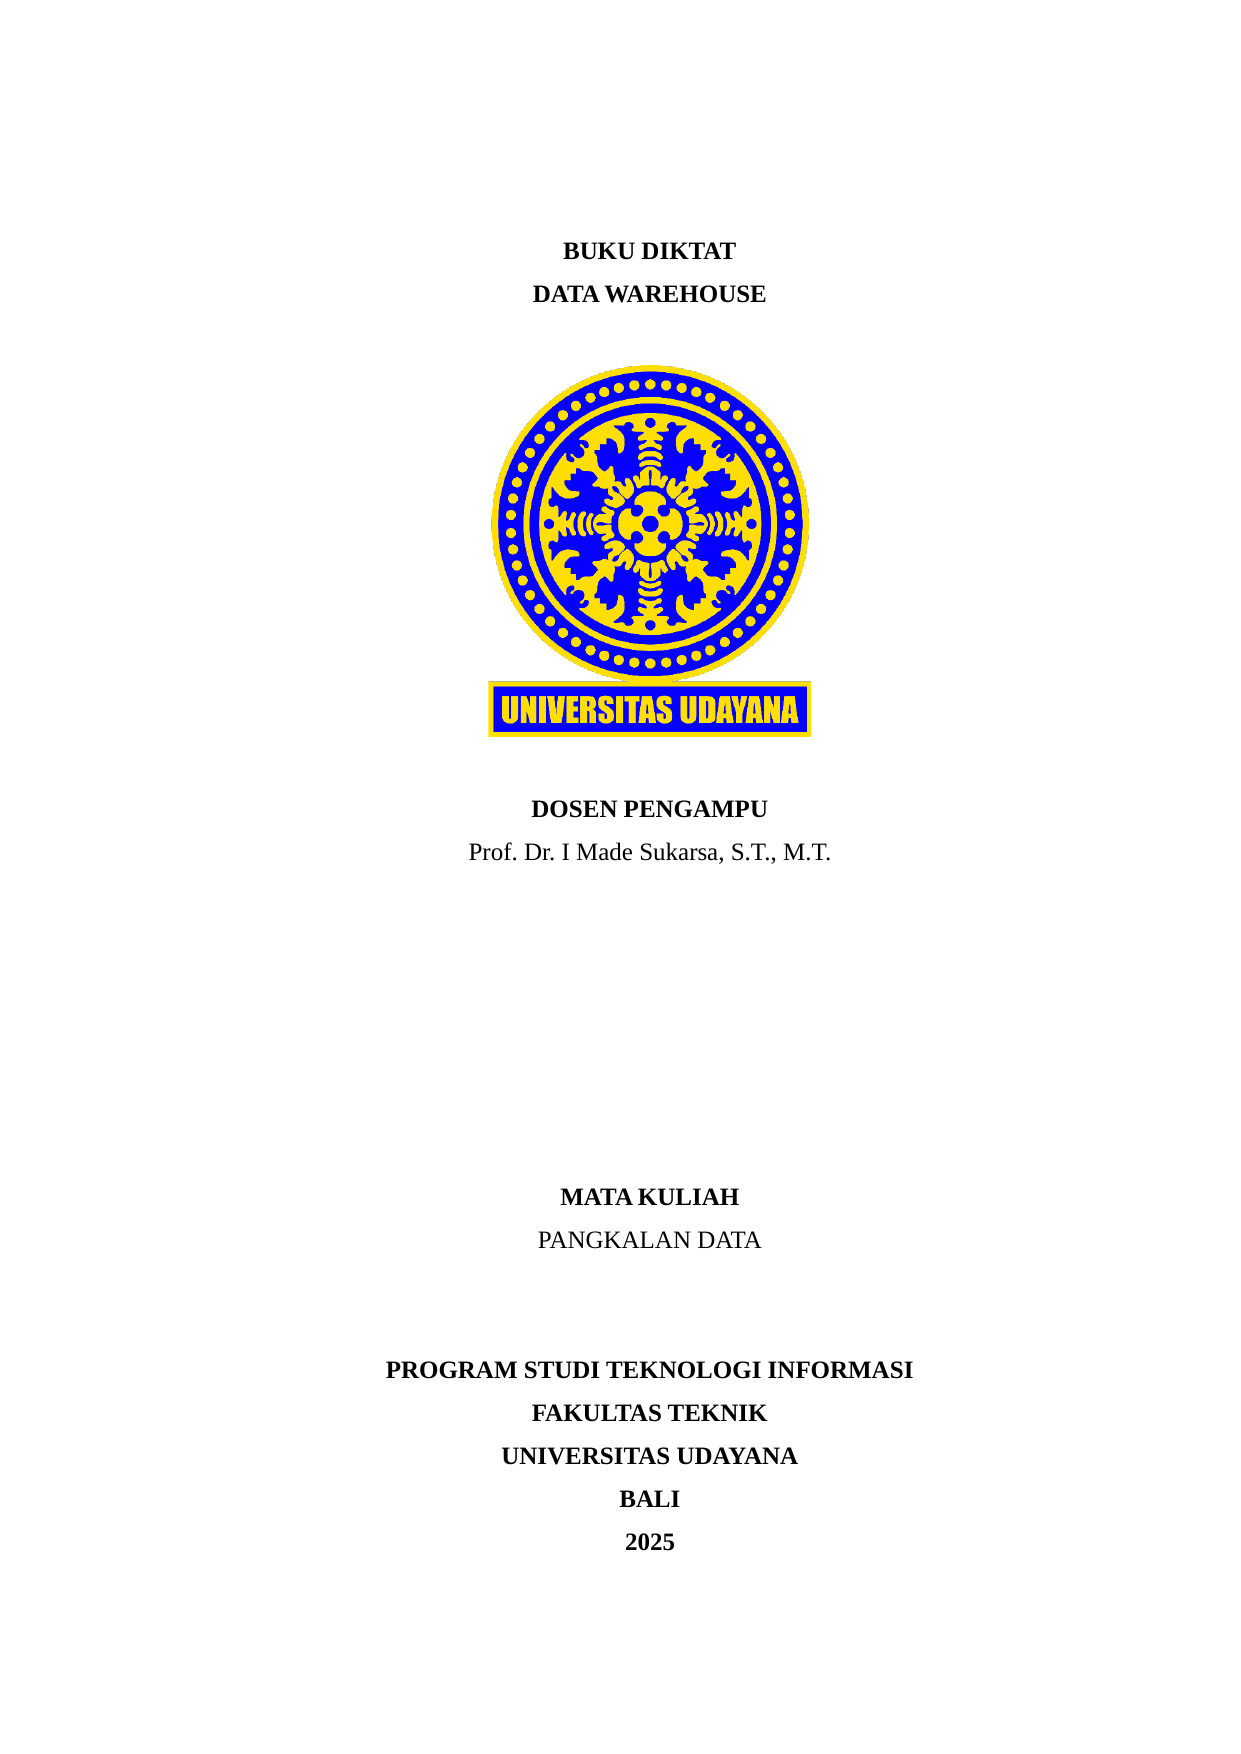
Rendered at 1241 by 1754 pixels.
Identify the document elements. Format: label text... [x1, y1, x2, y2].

text Prof. Dr. I Made Sukarsa, S.T., M.T. [236, 837, 1063, 866]
text PANGKALAN DATA [236, 1225, 1063, 1254]
picture [488, 365, 812, 737]
text FAKULTAS TEKNIK [236, 1398, 1063, 1427]
text DOSEN PENGAMPU [236, 794, 1063, 823]
text UNIVERSITAS UDAYANA [236, 1441, 1063, 1470]
text MATA KULIAH [236, 1182, 1063, 1211]
text BUKU DIKTAT DATA WAREHOUSE [236, 236, 1063, 308]
text 2025 [236, 1527, 1063, 1556]
text BALI [236, 1484, 1063, 1513]
text PROGRAM STUDI TEKNOLOGI INFORMASI [236, 1355, 1063, 1383]
